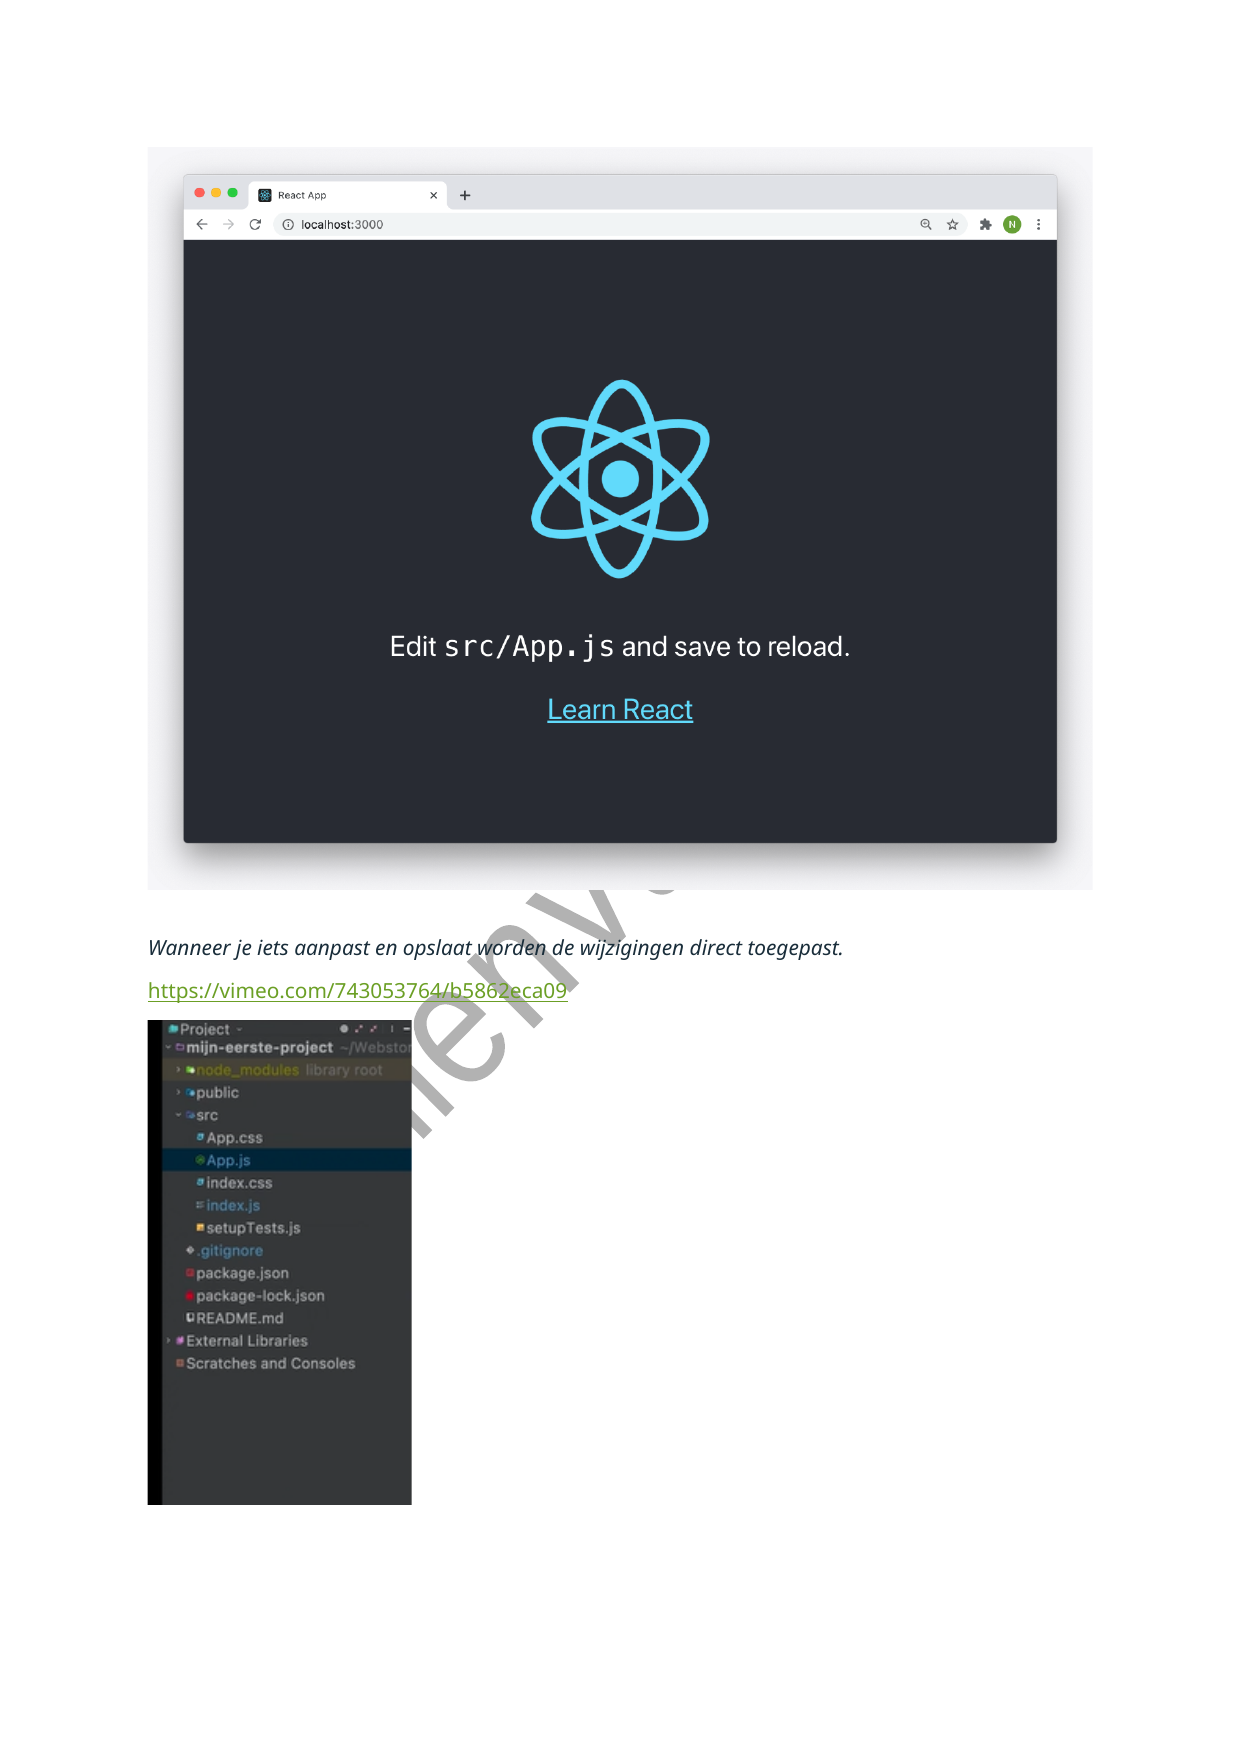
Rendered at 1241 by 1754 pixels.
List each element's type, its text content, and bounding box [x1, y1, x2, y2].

text https://vimeo.com/743053764/b5862eca09 [148, 977, 1093, 1005]
picture [315, 1159, 321, 1166]
picture [147, 147, 1093, 890]
picture [147, 1020, 412, 1505]
text Wanneer je iets aanpast en opslaat worden de wijzigingen direct toegepast. [148, 933, 1093, 961]
